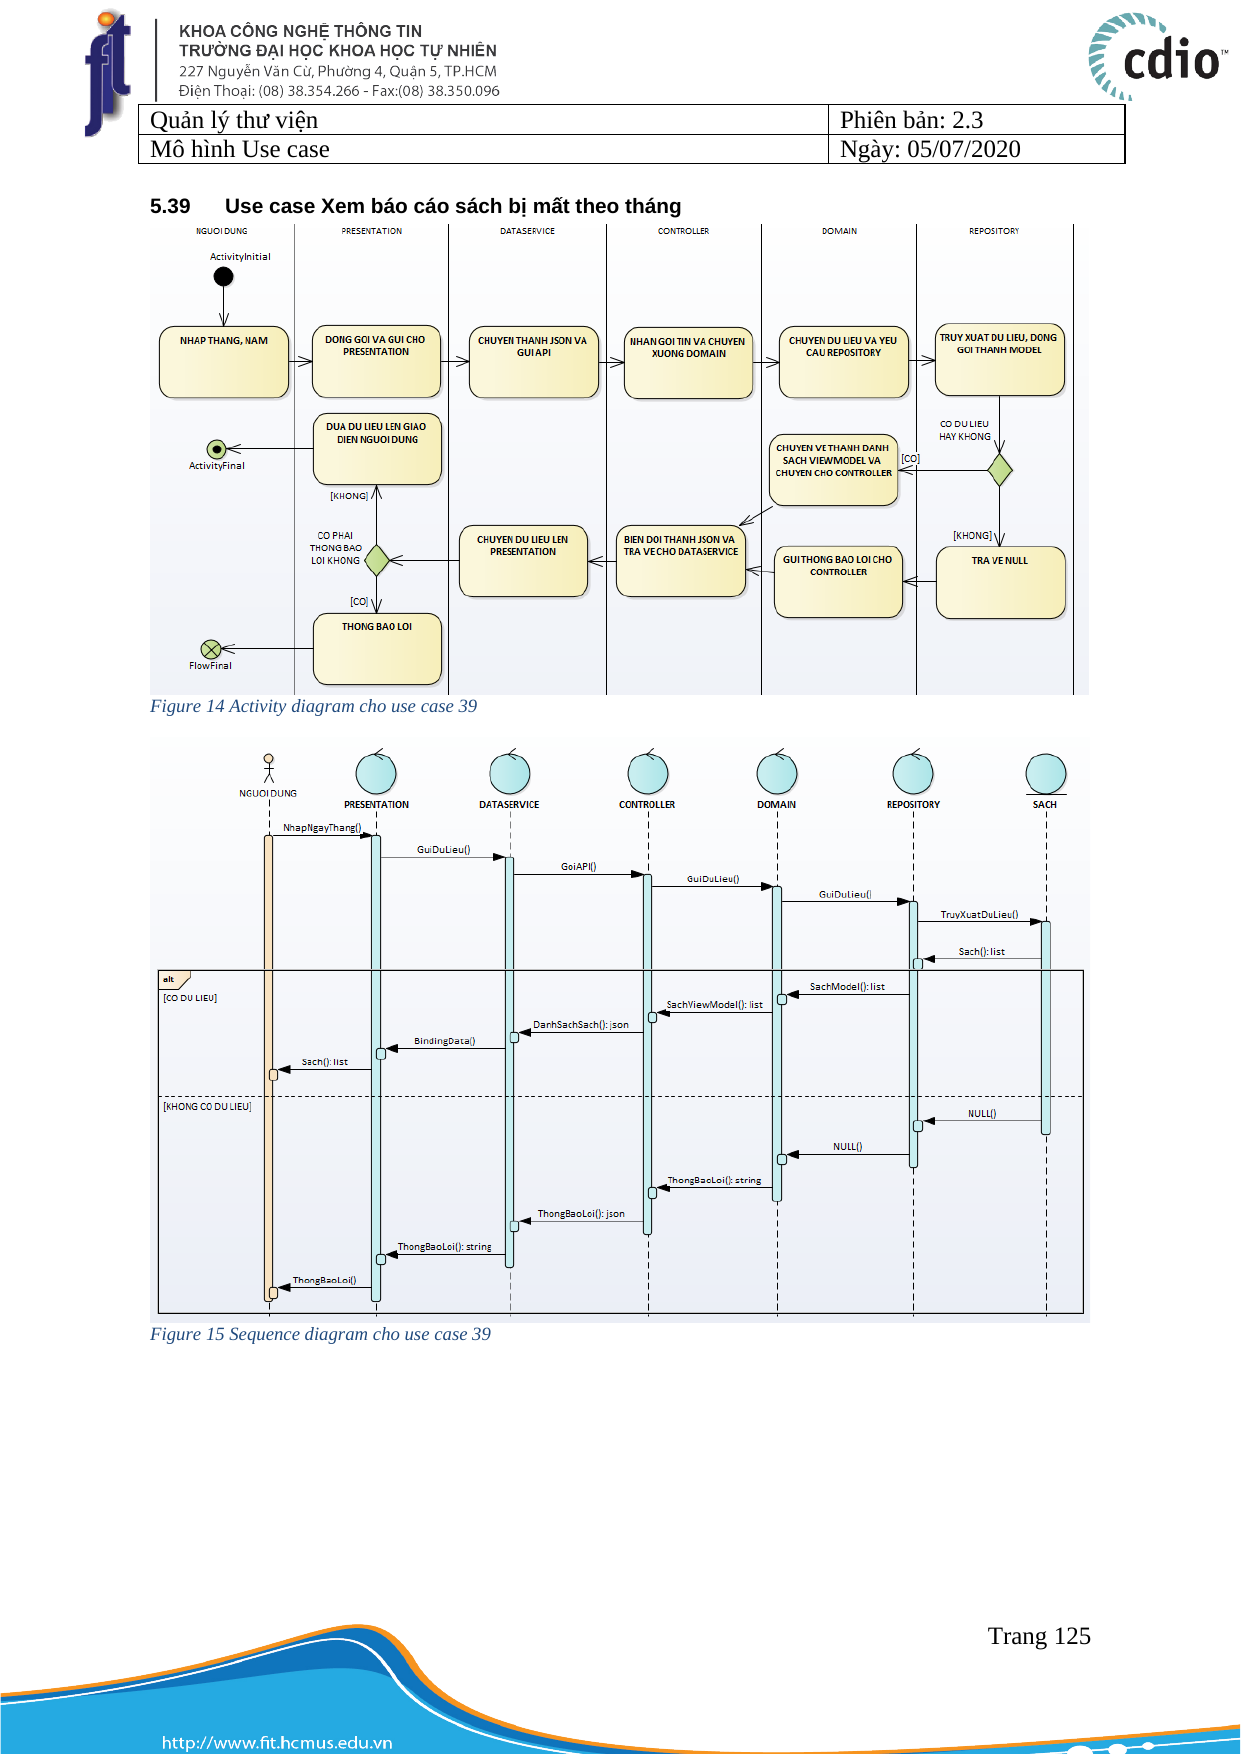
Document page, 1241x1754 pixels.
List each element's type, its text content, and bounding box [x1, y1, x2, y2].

subtitle Use case Xem báo cáo sách bị mất theo tháng [150, 193, 1090, 218]
text Figure 15 Sequence diagram cho use case 39 [150, 1323, 1090, 1344]
picture [829, 105, 1124, 134]
picture [150, 224, 1089, 695]
picture [139, 135, 828, 161]
picture [61, 1, 1241, 161]
picture [829, 135, 1124, 161]
text Figure 14 Activity diagram cho use case 39 [150, 695, 1090, 716]
picture [139, 105, 828, 134]
picture [0, 1621, 1241, 1754]
picture [150, 737, 1091, 1323]
